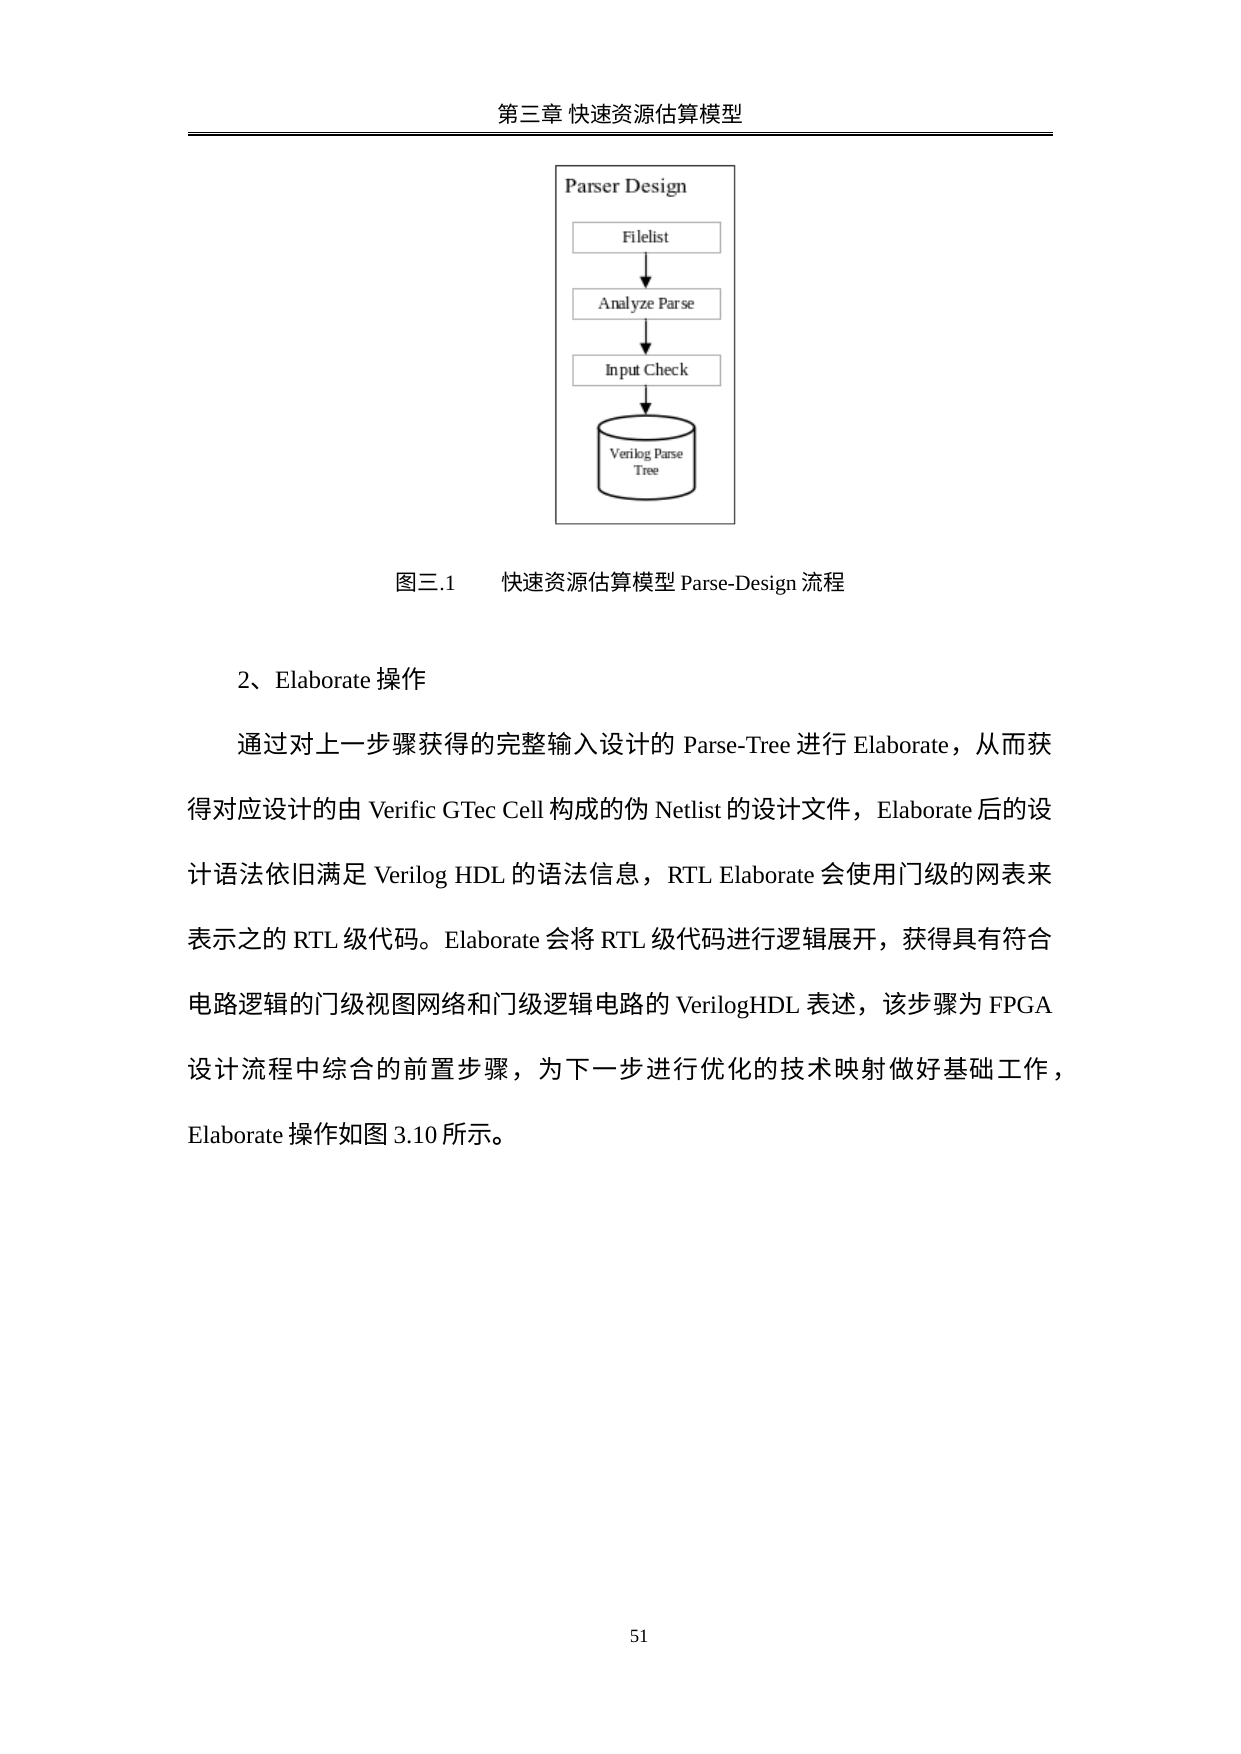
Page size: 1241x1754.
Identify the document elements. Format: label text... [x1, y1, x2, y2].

text 2、Elaborate操作 [187, 645, 1053, 710]
text 通过对上一步骤获得的完整输入设计的Parse-Tree进行Elaborate，从而获得对应设计的由Verific GTec Cell构成的伪Netlist的设计文件，Elaborate后的设计语法依旧满足Verilog HDL的语法信息，RTL Elaborate会使用门级的网表来表示之的RTL级代码。Elaborate会将RTL级代码进行逻辑展开，获得具有符合电路逻辑的门级视图网络和门级逻辑电路的VerilogHDL表述，该步骤为FPGA设计流程中综合的前置步骤，为下一步进行优化的技术映射做好基础工作，Elaborate操作如图3.10所示。 [187, 710, 1053, 1165]
text 快速资源估算模型Parse-Design流程 [187, 564, 1053, 597]
